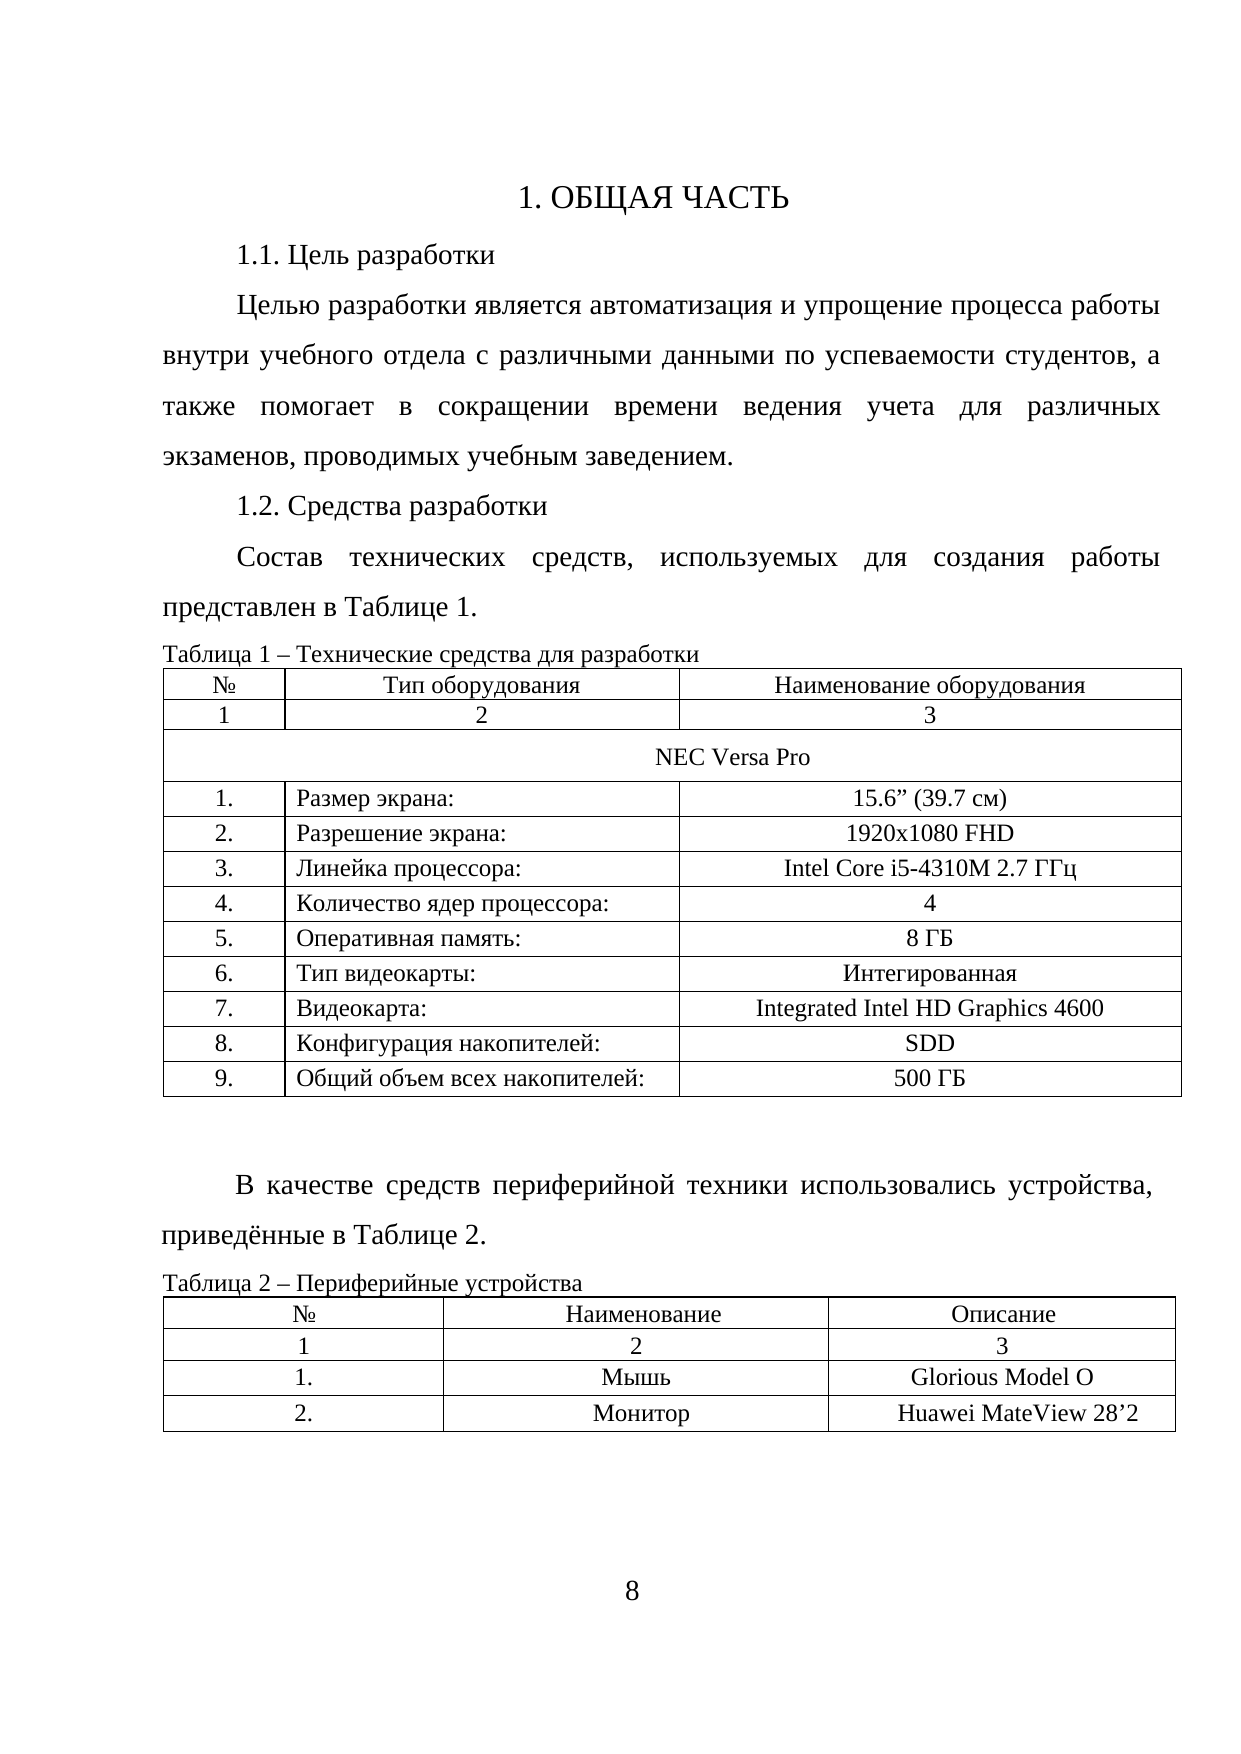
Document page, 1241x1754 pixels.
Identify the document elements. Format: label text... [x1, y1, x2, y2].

table_cell 7. [164, 992, 284, 1026]
text Состав технических средств, используемых для создания работы представлен в Таблице 1. [162, 539, 1161, 622]
table_header Наименование [444, 1298, 828, 1328]
table_cell 1. [164, 1361, 443, 1395]
text Таблица 1 – Технические средства для разработки [162, 639, 1161, 668]
table_cell 6. [164, 957, 284, 991]
table_cell 15.6” (39.7 см) [680, 782, 1181, 816]
text Целью разработки является автоматизация и упрощение процесса работы внутри учебного отдела с различными данными по успеваемости студентов, а также помогает в сокращении времени ведения учета для различных экзаменов, проводимых учебным заведением. [162, 287, 1161, 472]
subtitle ОБЩАЯ ЧАСТЬ [162, 177, 1144, 216]
table_cell 1920x1080 FHD [680, 817, 1181, 851]
table_header Наименование оборудования [680, 669, 1181, 698]
table_cell 4 [680, 887, 1181, 921]
table_cell 8 ГБ [680, 922, 1181, 956]
table_cell 2 [444, 1329, 828, 1360]
table_cell Видеокарта: [286, 992, 679, 1026]
table_cell Мышь [444, 1361, 828, 1395]
table_cell Integrated Intel HD Graphics 4600 [680, 992, 1181, 1026]
table_cell Количество ядер процессора: [286, 887, 679, 921]
table_header № [164, 669, 284, 698]
table_cell Размер экрана: [286, 782, 679, 816]
table_cell 5. [164, 922, 284, 956]
table_cell Монитор [444, 1396, 828, 1431]
subtitle Цель разработки [236, 237, 1161, 270]
table_header Описание [829, 1298, 1175, 1328]
table_cell Общий объем всех накопителей: [286, 1062, 679, 1096]
table_cell 3. [164, 852, 284, 886]
table_cell 9. [164, 1062, 284, 1096]
table_cell Huawei MateView 28’2 [829, 1396, 1175, 1431]
table_cell NEC Versa Pro [285, 730, 1181, 781]
table_cell [164, 730, 285, 781]
text В качестве средств периферийной техники использовались устройства, приведённые в Таблице 2. [161, 1167, 1154, 1251]
table_cell Intel Core i5-4310M 2.7 ГГц [680, 852, 1181, 886]
table_cell Интегированная [680, 957, 1181, 991]
table_cell Тип видеокарты: [286, 957, 679, 991]
table_cell 500 ГБ [680, 1062, 1181, 1096]
table_cell SDD [680, 1027, 1181, 1061]
table_cell 2 [286, 700, 679, 729]
table_cell Оперативная память: [286, 922, 679, 956]
table_cell 3 [680, 700, 1181, 729]
table_cell 4. [164, 887, 284, 921]
table_cell Линейка процессора: [286, 852, 679, 886]
table_cell 1. [164, 782, 284, 816]
table_cell 2. [164, 817, 284, 851]
subtitle Средства разработки [236, 488, 1161, 522]
table_cell 8. [164, 1027, 284, 1061]
table_cell Glorious Model O [829, 1361, 1175, 1395]
table_cell 1 [164, 700, 284, 729]
table_cell 2. [164, 1396, 443, 1431]
table_header Тип оборудования [286, 669, 679, 698]
table_cell 3 [829, 1329, 1175, 1360]
text Таблица 2 – Периферийные устройства [162, 1268, 1161, 1296]
table_cell Конфигурация накопителей: [286, 1027, 679, 1061]
table_cell 1 [164, 1329, 443, 1360]
table_header № [164, 1298, 443, 1328]
table_cell Разрешение экрана: [286, 817, 679, 851]
